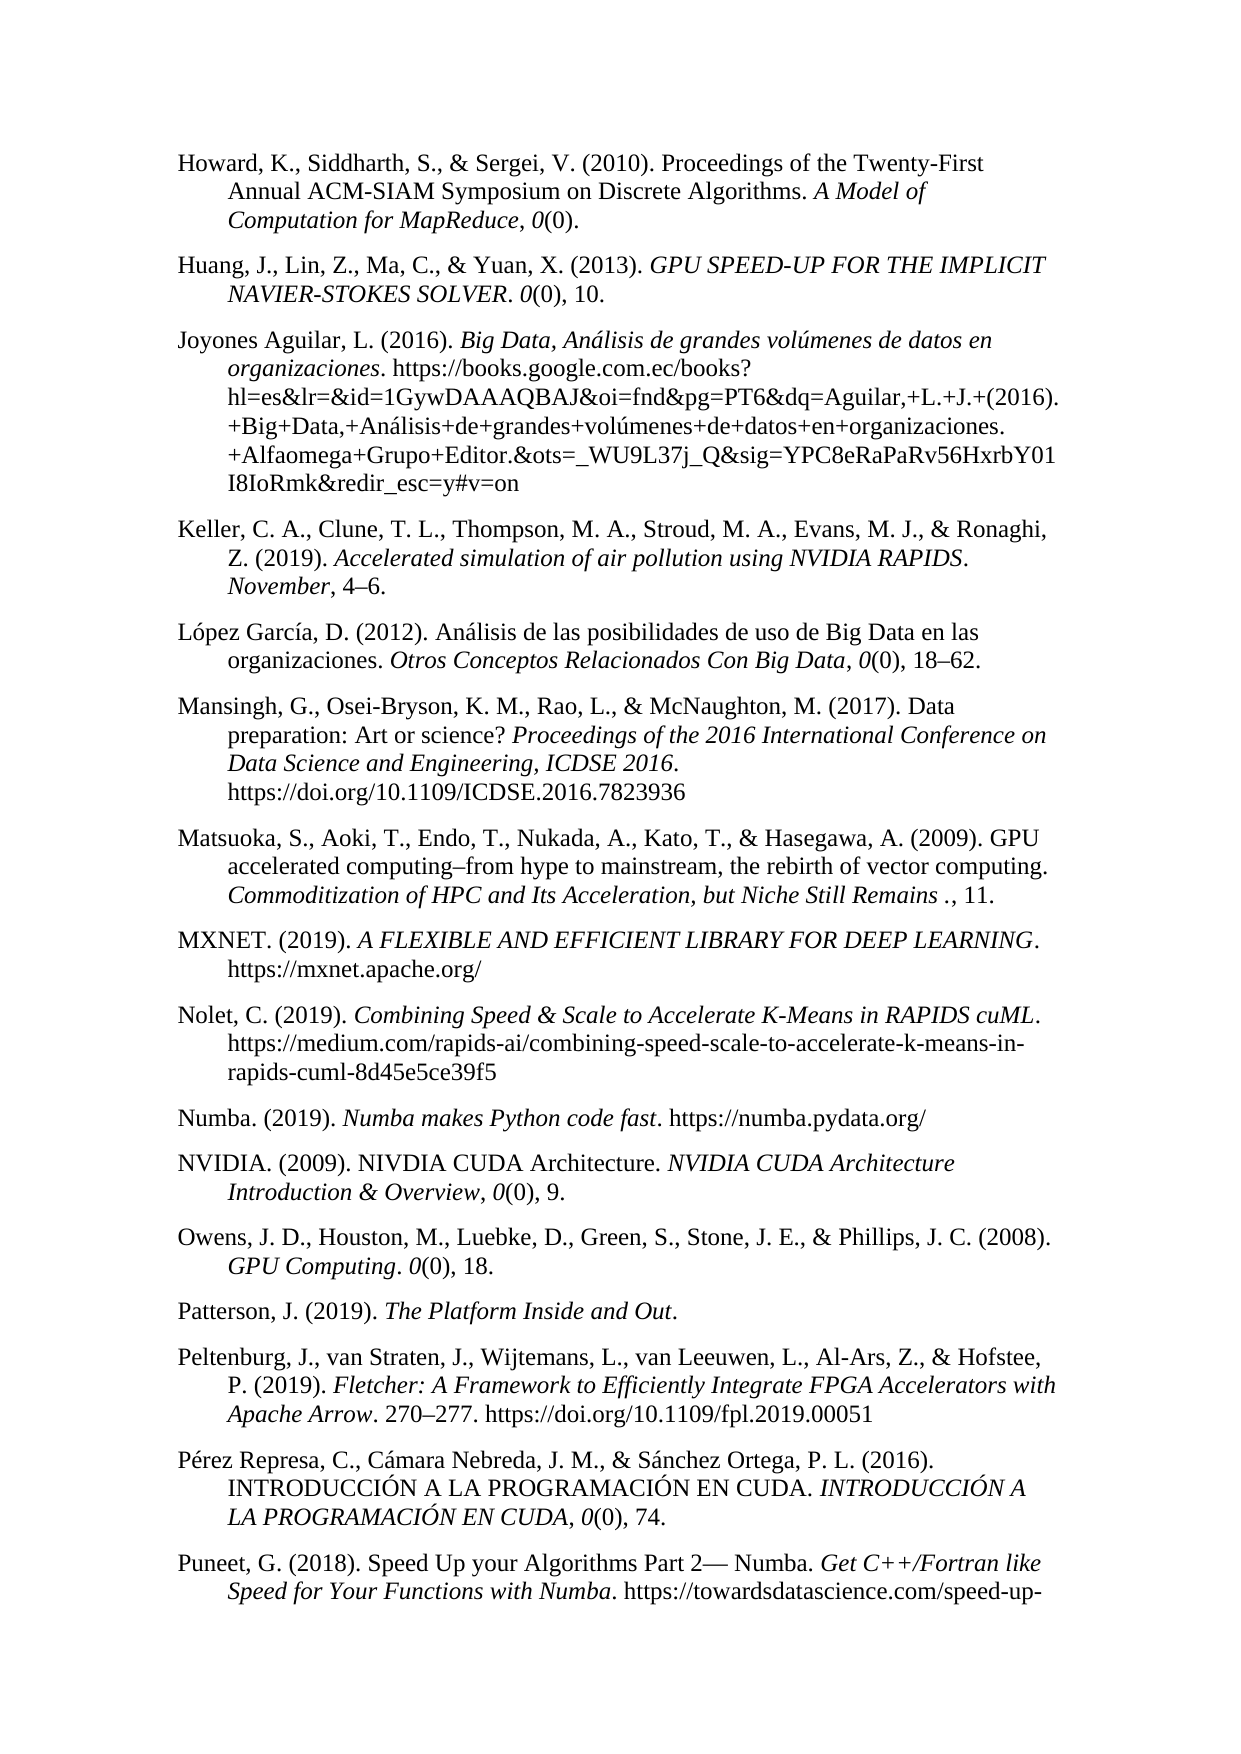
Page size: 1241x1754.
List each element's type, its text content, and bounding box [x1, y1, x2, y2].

text Nolet, C. (2019). Combining Speed & Scale to Accelerate K-Means in RAPIDS cuML. https://medium.com/rapids-ai/combining-speed-scale-to-accelerate-k-means-in-rapids-cuml-8d45e5ce39f5 [177, 1000, 1063, 1086]
text Numba. (2019). Numba makes Python code fast. https://numba.pydata.org/ [177, 1103, 1063, 1131]
text Pérez Represa, C., Cámara Nebreda, J. M., & Sánchez Ortega, P. L. (2016). INTRODUCCIÓN A LA PROGRAMACIÓN EN CUDA. INTRODUCCIÓN A LA PROGRAMACIÓN EN CUDA, 0(0), 74. [177, 1445, 1063, 1531]
text Matsuoka, S., Aoki, T., Endo, T., Nukada, A., Kato, T., & Hasegawa, A. (2009). GPU accelerated computing–from hype to mainstream, the rebirth of vector computing. Commoditization of HPC and Its Acceleration, but Niche Still Remains ., 11. [177, 823, 1063, 909]
text Joyones Aguilar, L. (2016). Big Data, Análisis de grandes volúmenes de datos en organizaciones. https://books.google.com.ec/books?hl=es&lr=&id=1GywDAAAQBAJ&oi=fnd&pg=PT6&dq=Aguilar,+L.+J.+(2016).+Big+Data,+Análisis+de+grandes+volúmenes+de+datos+en+organizaciones.+Alfaomega+Grupo+Editor.&ots=_WU9L37j_Q&sig=YPC8eRaPaRv56HxrbY01I8IoRmk&redir_esc=y#v=on [177, 325, 1063, 497]
text Owens, J. D., Houston, M., Luebke, D., Green, S., Stone, J. E., & Phillips, J. C. (2008). GPU Computing. 0(0), 18. [177, 1222, 1063, 1280]
text MXNET. (2019). A FLEXIBLE AND EFFICIENT LIBRARY FOR DEEP LEARNING. https://mxnet.apache.org/ [177, 926, 1063, 983]
text Keller, C. A., Clune, T. L., Thompson, M. A., Stroud, M. A., Evans, M. J., & Ronaghi, Z. (2019). Accelerated simulation of air pollution using NVIDIA RAPIDS. November, 4–6. [177, 514, 1063, 600]
text López García, D. (2012). Análisis de las posibilidades de uso de Big Data en las organizaciones. Otros Conceptos Relacionados Con Big Data, 0(0), 18–62. [177, 617, 1063, 674]
text Huang, J., Lin, Z., Ma, C., & Yuan, X. (2013). GPU SPEED-UP FOR THE IMPLICIT NAVIER-STOKES SOLVER. 0(0), 10. [177, 251, 1063, 308]
text Mansingh, G., Osei-Bryson, K. M., Rao, L., & McNaughton, M. (2017). Data preparation: Art or science? Proceedings of the 2016 International Conference on Data Science and Engineering, ICDSE 2016. https://doi.org/10.1109/ICDSE.2016.7823936 [177, 691, 1063, 806]
text Patterson, J. (2019). The Platform Inside and Out. [177, 1296, 1063, 1325]
text Howard, K., Siddharth, S., & Sergei, V. (2010). Proceedings of the Twenty-First Annual ACM-SIAM Symposium on Discrete Algorithms. A Model of Computation for MapReduce, 0(0). [177, 148, 1063, 234]
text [177, 1548, 1063, 1605]
text Peltenburg, J., van Straten, J., Wijtemans, L., van Leeuwen, L., Al-Ars, Z., & Hofstee, P. (2019). Fletcher: A Framework to Efficiently Integrate FPGA Accelerators with Apache Arrow. 270–277. https://doi.org/10.1109/fpl.2019.00051 [177, 1342, 1063, 1428]
text NVIDIA. (2009). NIVDIA CUDA Architecture. NVIDIA CUDA Architecture Introduction & Overview, 0(0), 9. [177, 1148, 1063, 1206]
